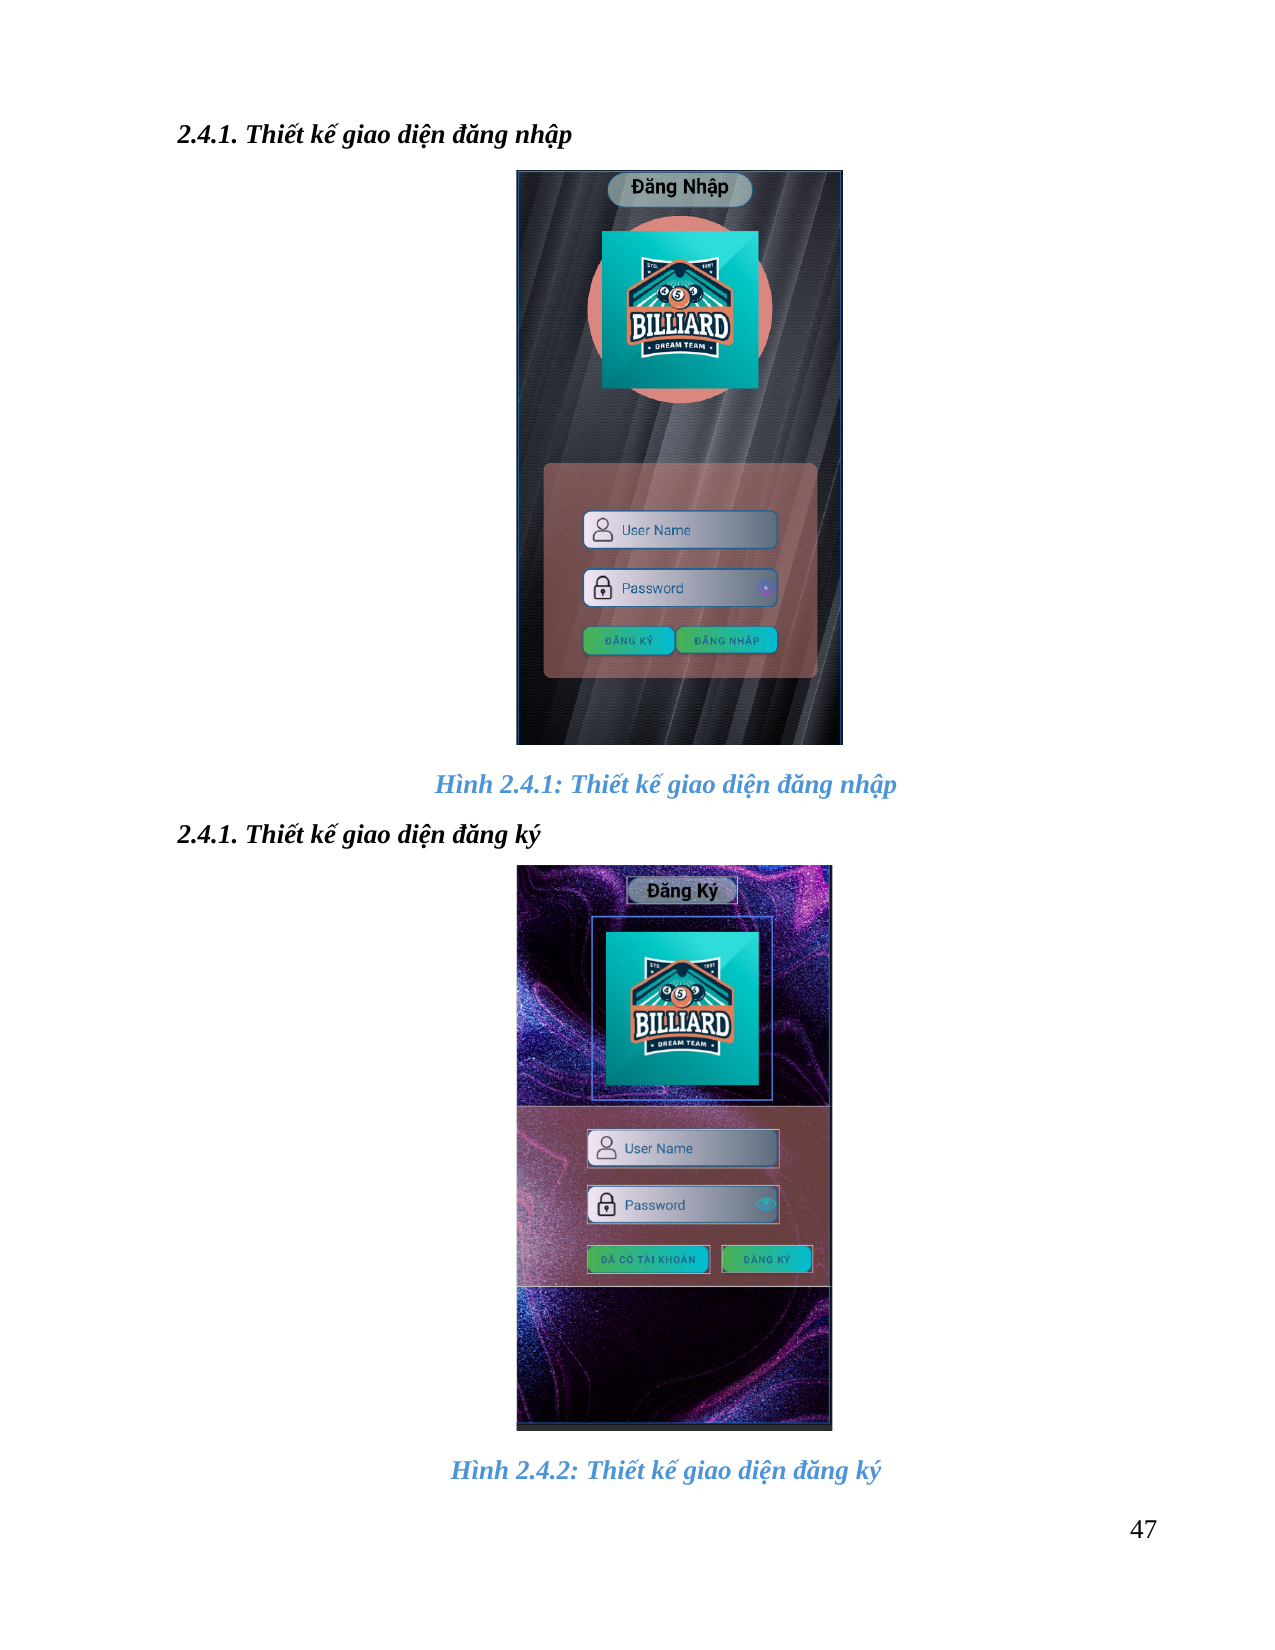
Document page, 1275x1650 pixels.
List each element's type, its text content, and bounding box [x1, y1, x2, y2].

text 2.4.1. Thiết kế giao diện đăng ký [177, 818, 1157, 849]
picture [516, 170, 843, 745]
text 2.4.1. Thiết kế giao diện đăng nhập [177, 118, 1157, 149]
picture [516, 865, 833, 1431]
